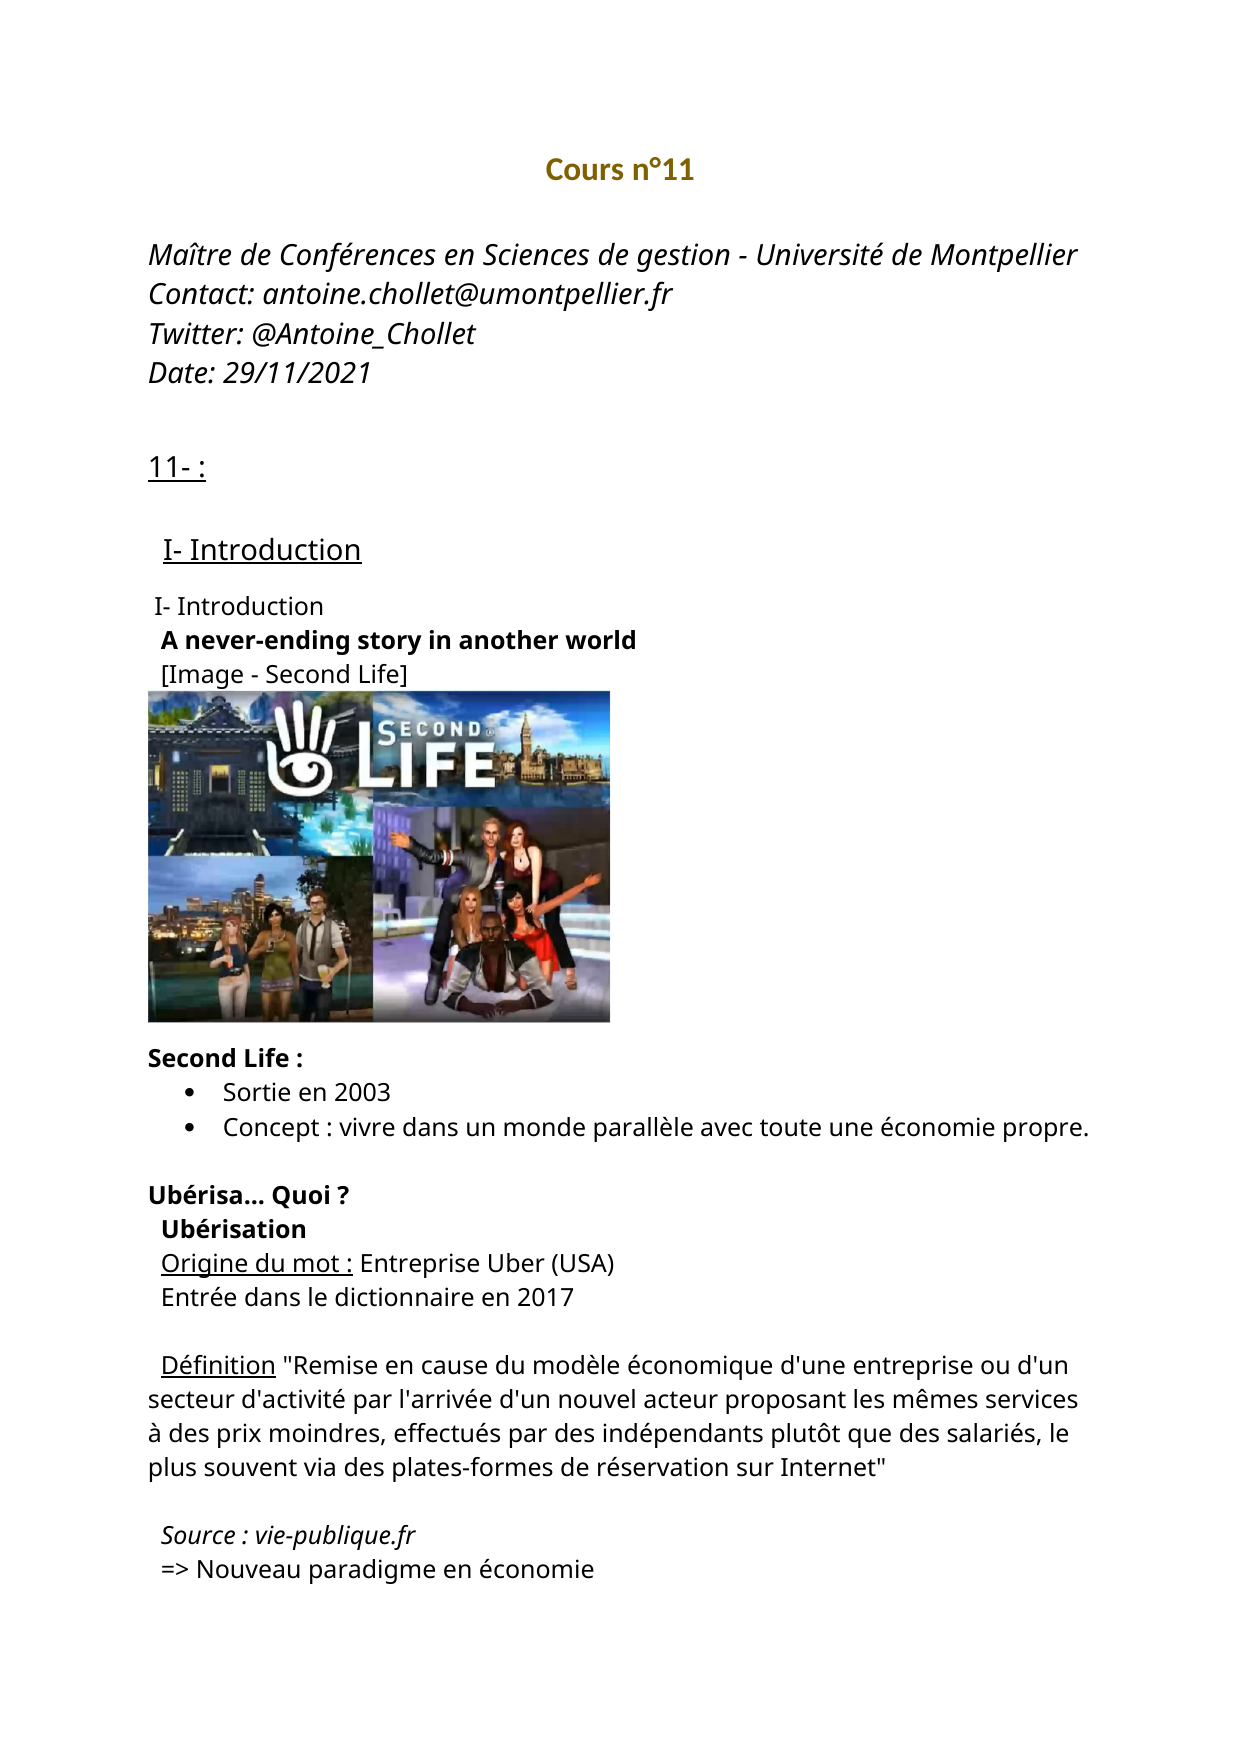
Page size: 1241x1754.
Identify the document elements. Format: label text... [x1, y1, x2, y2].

text Twitter: @Antoine_Chollet [148, 313, 1093, 353]
text I- Introduction [148, 486, 1093, 568]
text Origine du mot : Entreprise Uber (USA) [148, 1245, 1093, 1279]
text Second Life : [148, 1041, 1093, 1075]
text Entrée dans le dictionnaire en 2017 [148, 1279, 1093, 1313]
text => Nouveau paradigme en économie [148, 1552, 1093, 1586]
text Cours n°11 [148, 148, 1093, 188]
list Concept : vivre dans un monde parallèle avec toute une économie propre. [185, 1109, 1093, 1143]
list Sortie en 2003 [185, 1075, 1093, 1109]
text I- Introduction [148, 588, 1093, 622]
text Contact: antoine.chollet@umontpellier.fr [148, 273, 1093, 313]
text Ubérisation [148, 1211, 1093, 1245]
text Ubérisa... Quoi ? [148, 1177, 1093, 1211]
text A never-ending story in another world [148, 622, 1093, 656]
text Maître de Conférences en Sciences de gestion - Université de Montpellier [148, 234, 1093, 273]
text [Image - Second Life] [148, 656, 1093, 690]
text Date: 29/11/2021 [148, 353, 1093, 392]
text Source : vie-publique.fr [148, 1518, 1093, 1552]
text Définition "Remise en cause du modèle économique d'une entreprise ou d'un secteur d'activité par l'arrivée d'un nouvel acteur proposant les mêmes services à des prix moindres, effectués par des indépendants plutôt que des salariés, le plus souvent via des plates-formes de réservation sur Internet" [148, 1348, 1093, 1484]
text 11- : [148, 446, 1093, 486]
picture [147, 690, 611, 1023]
